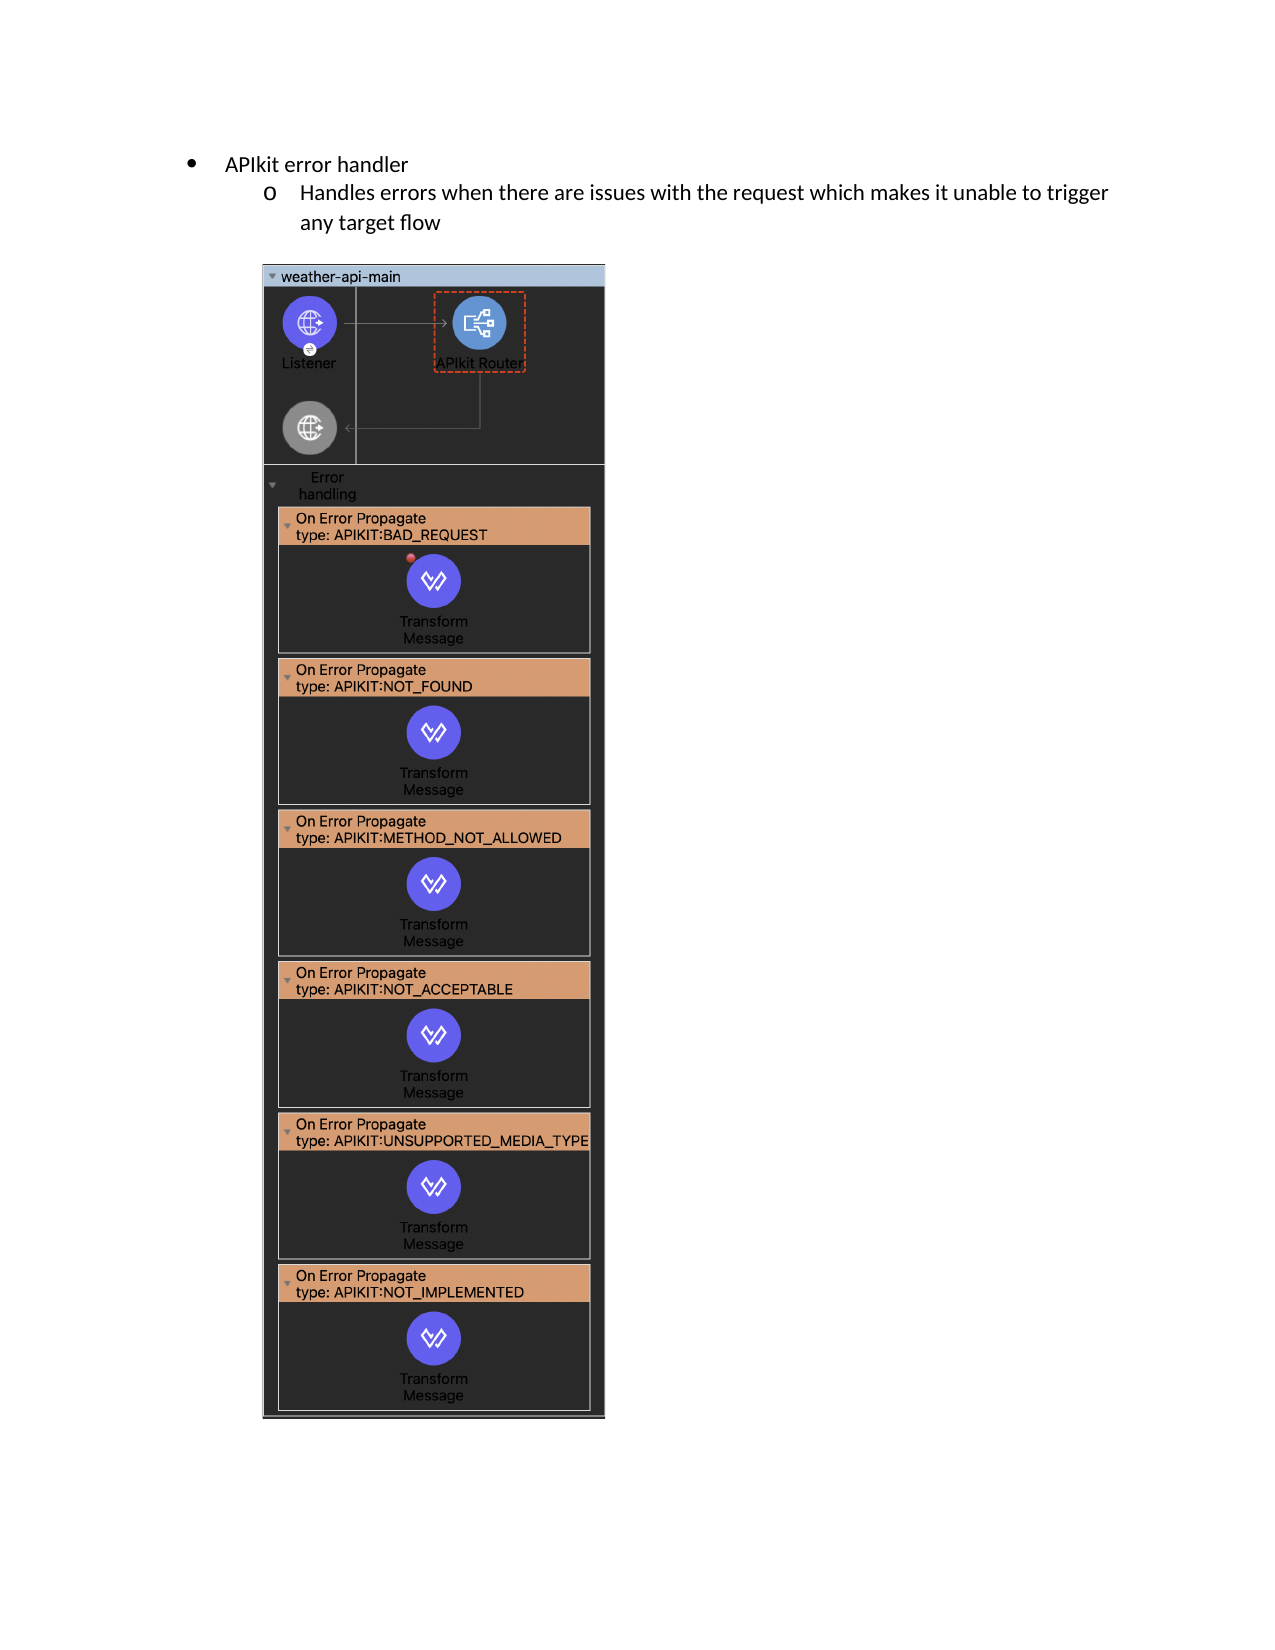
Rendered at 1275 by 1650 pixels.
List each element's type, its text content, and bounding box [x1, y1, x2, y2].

list Handles errors when there are issues with the request which makes it unable to trigger any target flow [262, 178, 1125, 236]
list APIkit error handler [187, 150, 1125, 178]
picture [262, 264, 606, 1419]
